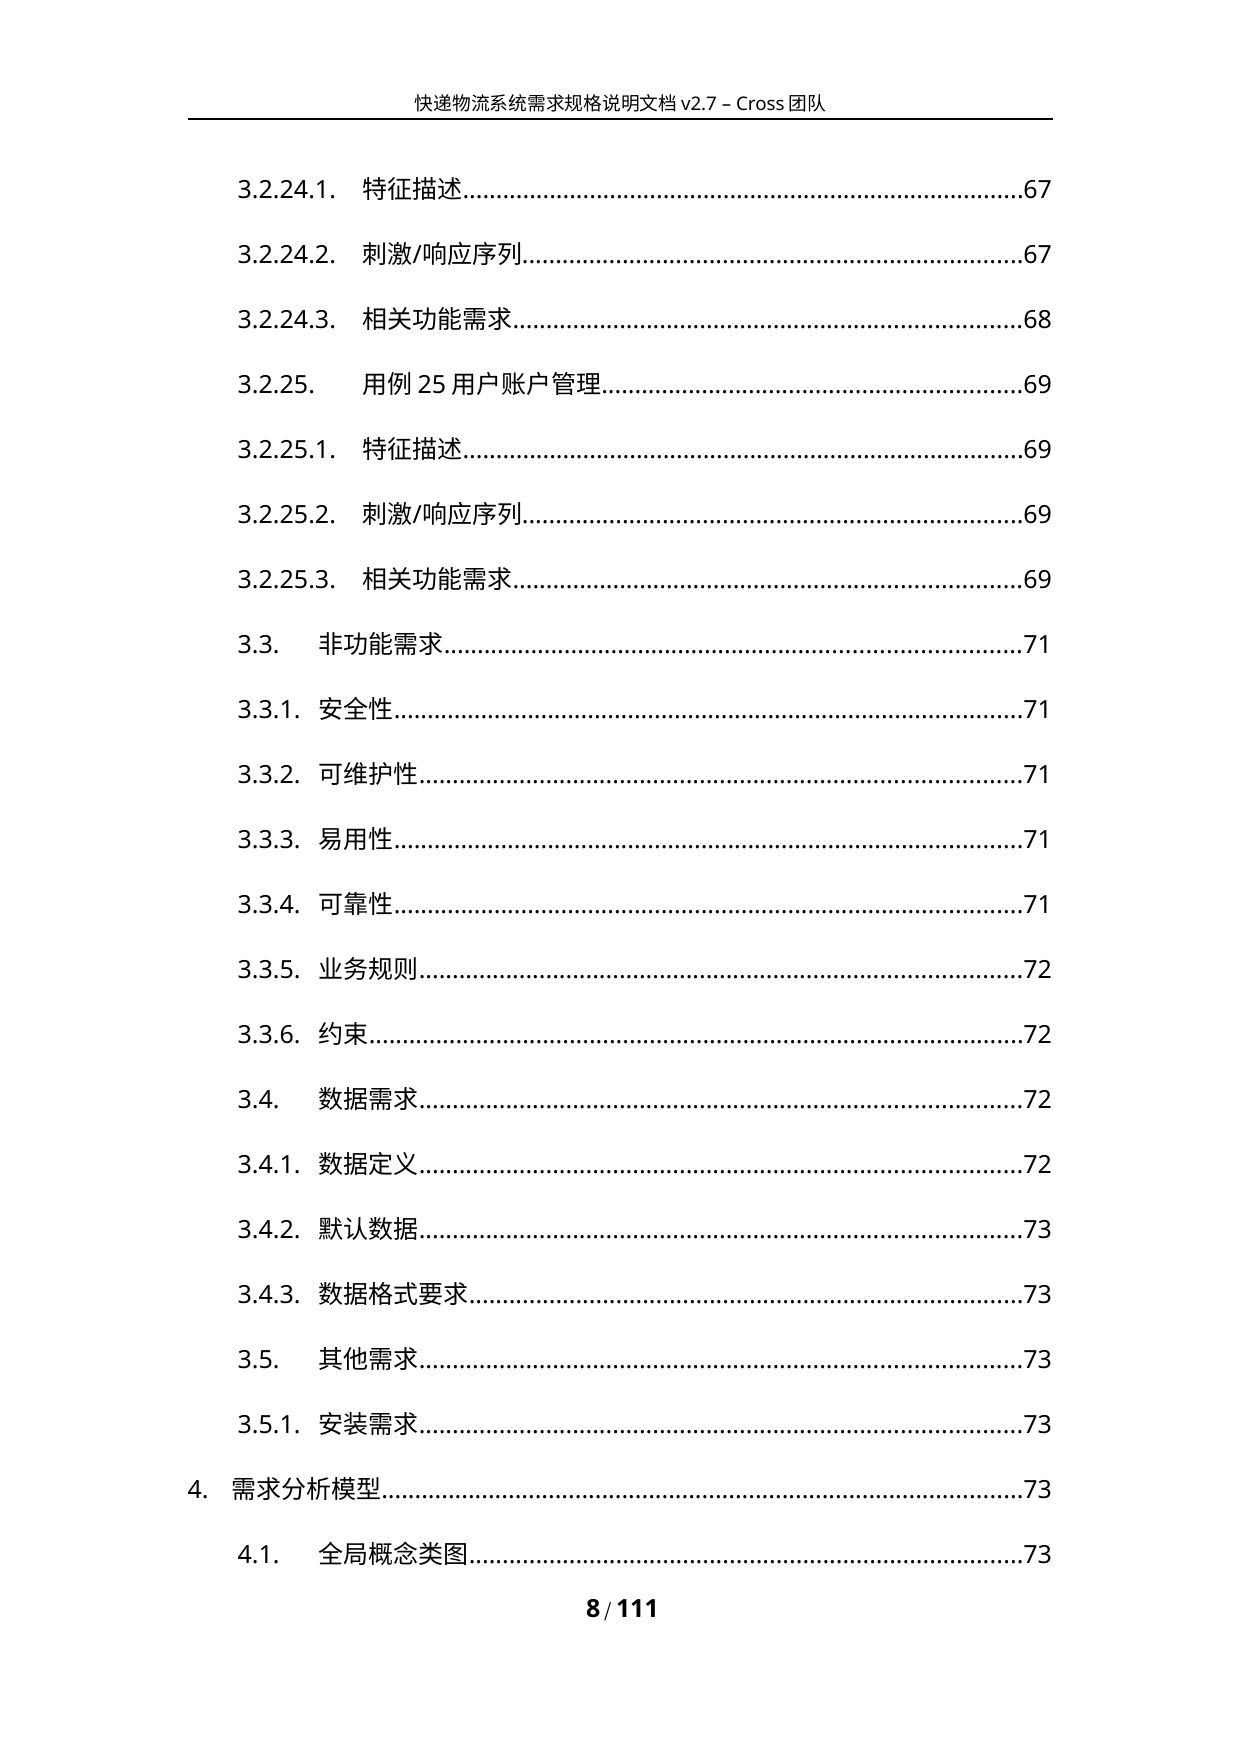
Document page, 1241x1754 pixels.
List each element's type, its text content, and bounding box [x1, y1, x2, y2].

text 3.3.4. 可靠性 71 [237, 871, 1053, 936]
text 3.2.24.2. 刺激/响应序列 67 [237, 221, 1053, 286]
text 4.1. 全局概念类图 73 [237, 1521, 1053, 1586]
text 3.3.6. 约束 72 [237, 1001, 1053, 1066]
text 3.3.1. 安全性 71 [237, 676, 1053, 741]
text 3.2.24.3. 相关功能需求 68 [237, 286, 1053, 351]
text 3.4. 数据需求 72 [237, 1066, 1053, 1131]
text 3.2.25.3. 相关功能需求 69 [237, 546, 1053, 611]
text 3.4.2. 默认数据 73 [237, 1196, 1053, 1261]
text 4. 需求分析模型 73 [187, 1456, 1053, 1521]
text 3.3. 非功能需求 71 [237, 611, 1053, 676]
text 3.5. 其他需求 73 [237, 1326, 1053, 1391]
text 3.2.25. 用例25用户账户管理 69 [237, 351, 1053, 416]
text 3.3.2. 可维护性 71 [237, 741, 1053, 806]
text 3.2.25.1. 特征描述 69 [237, 416, 1053, 481]
text 3.3.5. 业务规则 72 [237, 936, 1053, 1001]
text 3.4.1. 数据定义 72 [237, 1131, 1053, 1196]
text 3.2.24.1. 特征描述 67 [237, 156, 1053, 221]
text 3.5.1. 安装需求 73 [237, 1391, 1053, 1456]
text 3.2.25.2. 刺激/响应序列 69 [237, 481, 1053, 546]
text 3.3.3. 易用性 71 [237, 806, 1053, 871]
text 3.4.3. 数据格式要求 73 [237, 1261, 1053, 1326]
